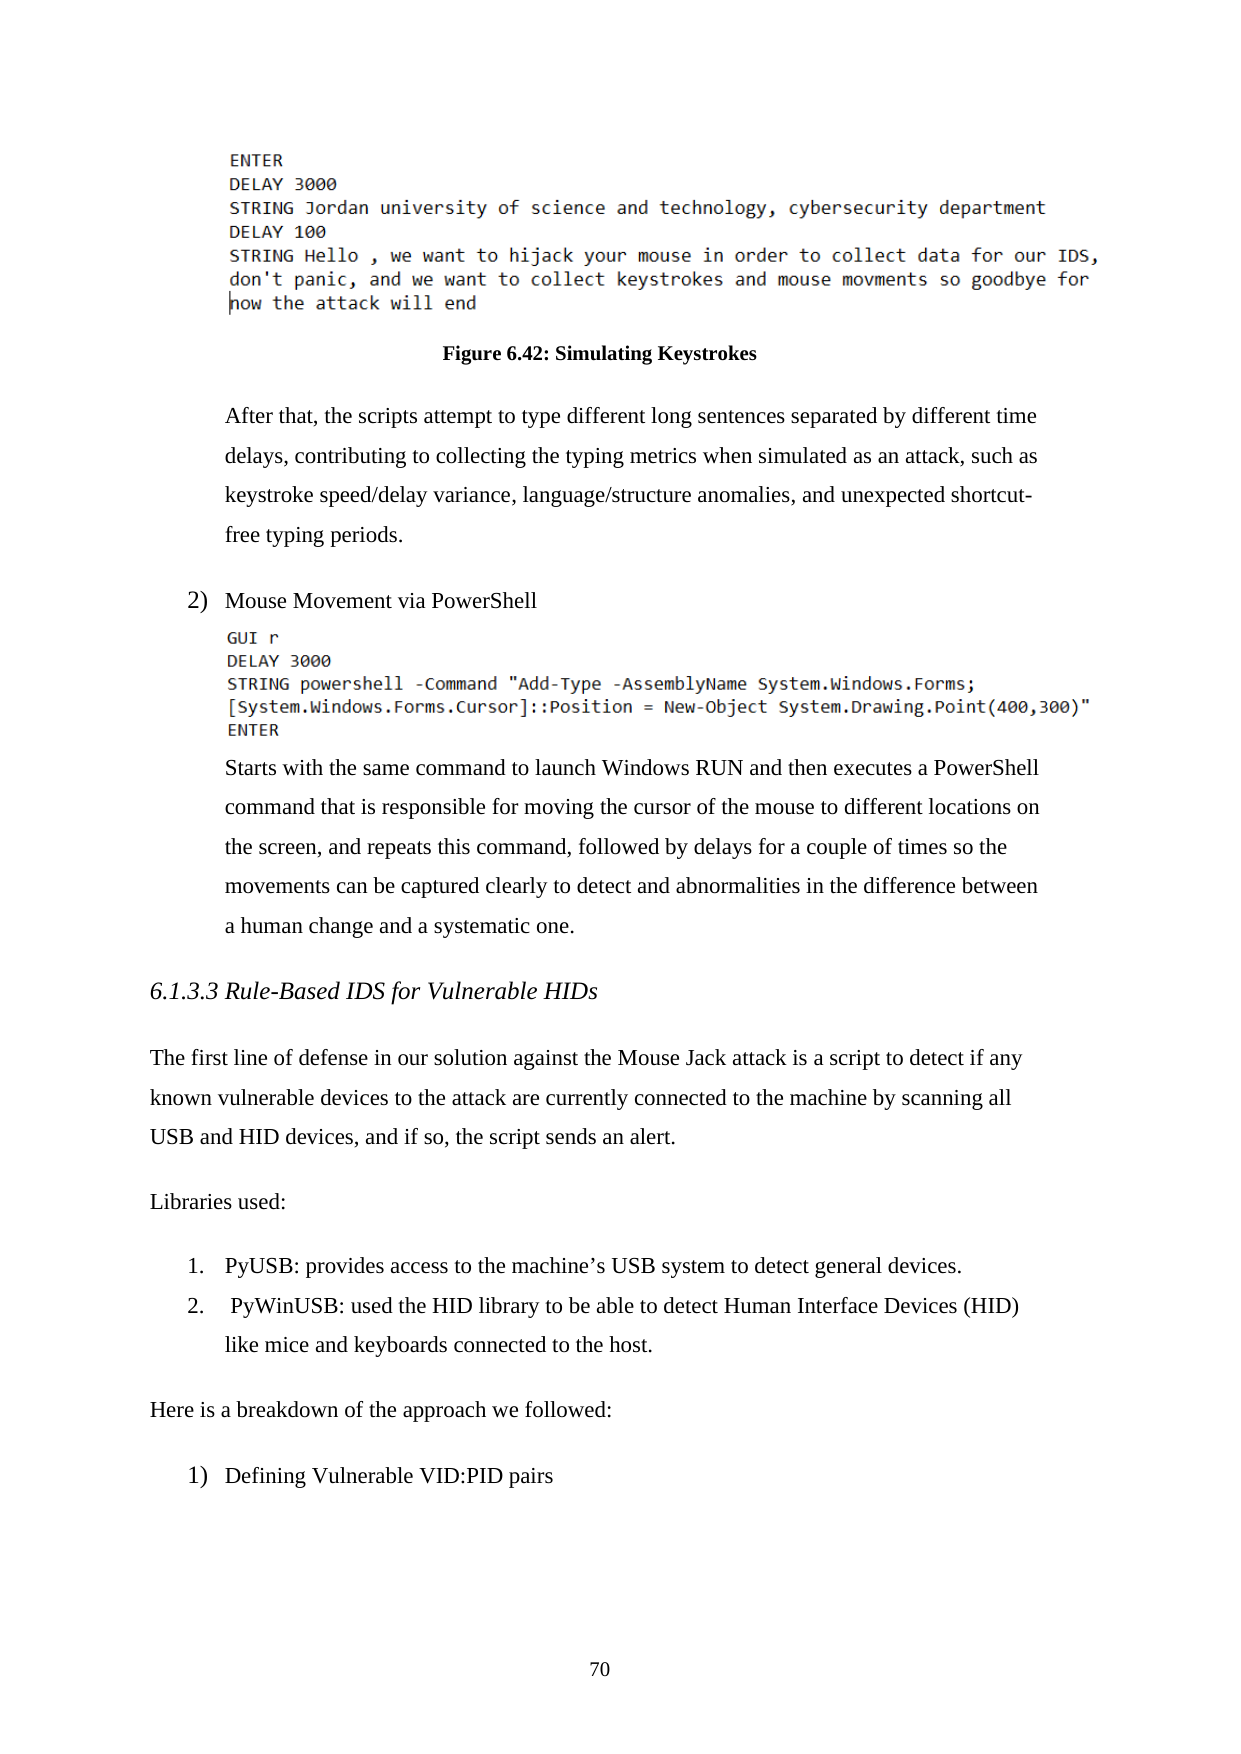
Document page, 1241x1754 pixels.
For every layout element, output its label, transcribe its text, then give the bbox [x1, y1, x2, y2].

picture [224, 150, 1125, 330]
list PyWinUSB: used the HID library to be able to detect Human Interface Devices (HID) like mice and keyboards connected to the host. [187, 1292, 1050, 1357]
picture [224, 628, 1125, 742]
subtitle Rule-Based IDS for Vulnerable HIDs [149, 976, 1050, 1005]
text After that, the scripts attempt to type different long sentences separated by different time delays, contributing to collecting the typing metrics when simulated as an attack, such as keystroke speed/delay variance, language/structure anomalies, and unexpected shortcut-free typing periods. [224, 402, 1050, 547]
list Starts with the same command to launch Windows RUN and then executes a PowerShell command that is responsible for moving the cursor of the mouse to different locations on the screen, and repeats this command, followed by delays for a couple of times so the movements can be captured clearly to detect and abnormalities in the difference between a human change and a systematic one. [224, 754, 1050, 938]
text The first line of defense in our solution against the Mouse Jack attack is a script to detect if any known vulnerable devices to the attack are currently connected to the machine by scanning all USB and HID devices, and if so, the script sends an alert. [149, 1044, 1050, 1149]
list PyUSB: provides access to the machine’s USB system to detect general devices. [187, 1252, 1050, 1278]
text Here is a breakdown of the approach we followed: [149, 1396, 1050, 1422]
list Mouse Movement via PowerShell [187, 585, 1050, 614]
list Defining Vulnerable VID:PID pairs [187, 1460, 1050, 1489]
text Libraries used: [149, 1188, 1050, 1214]
